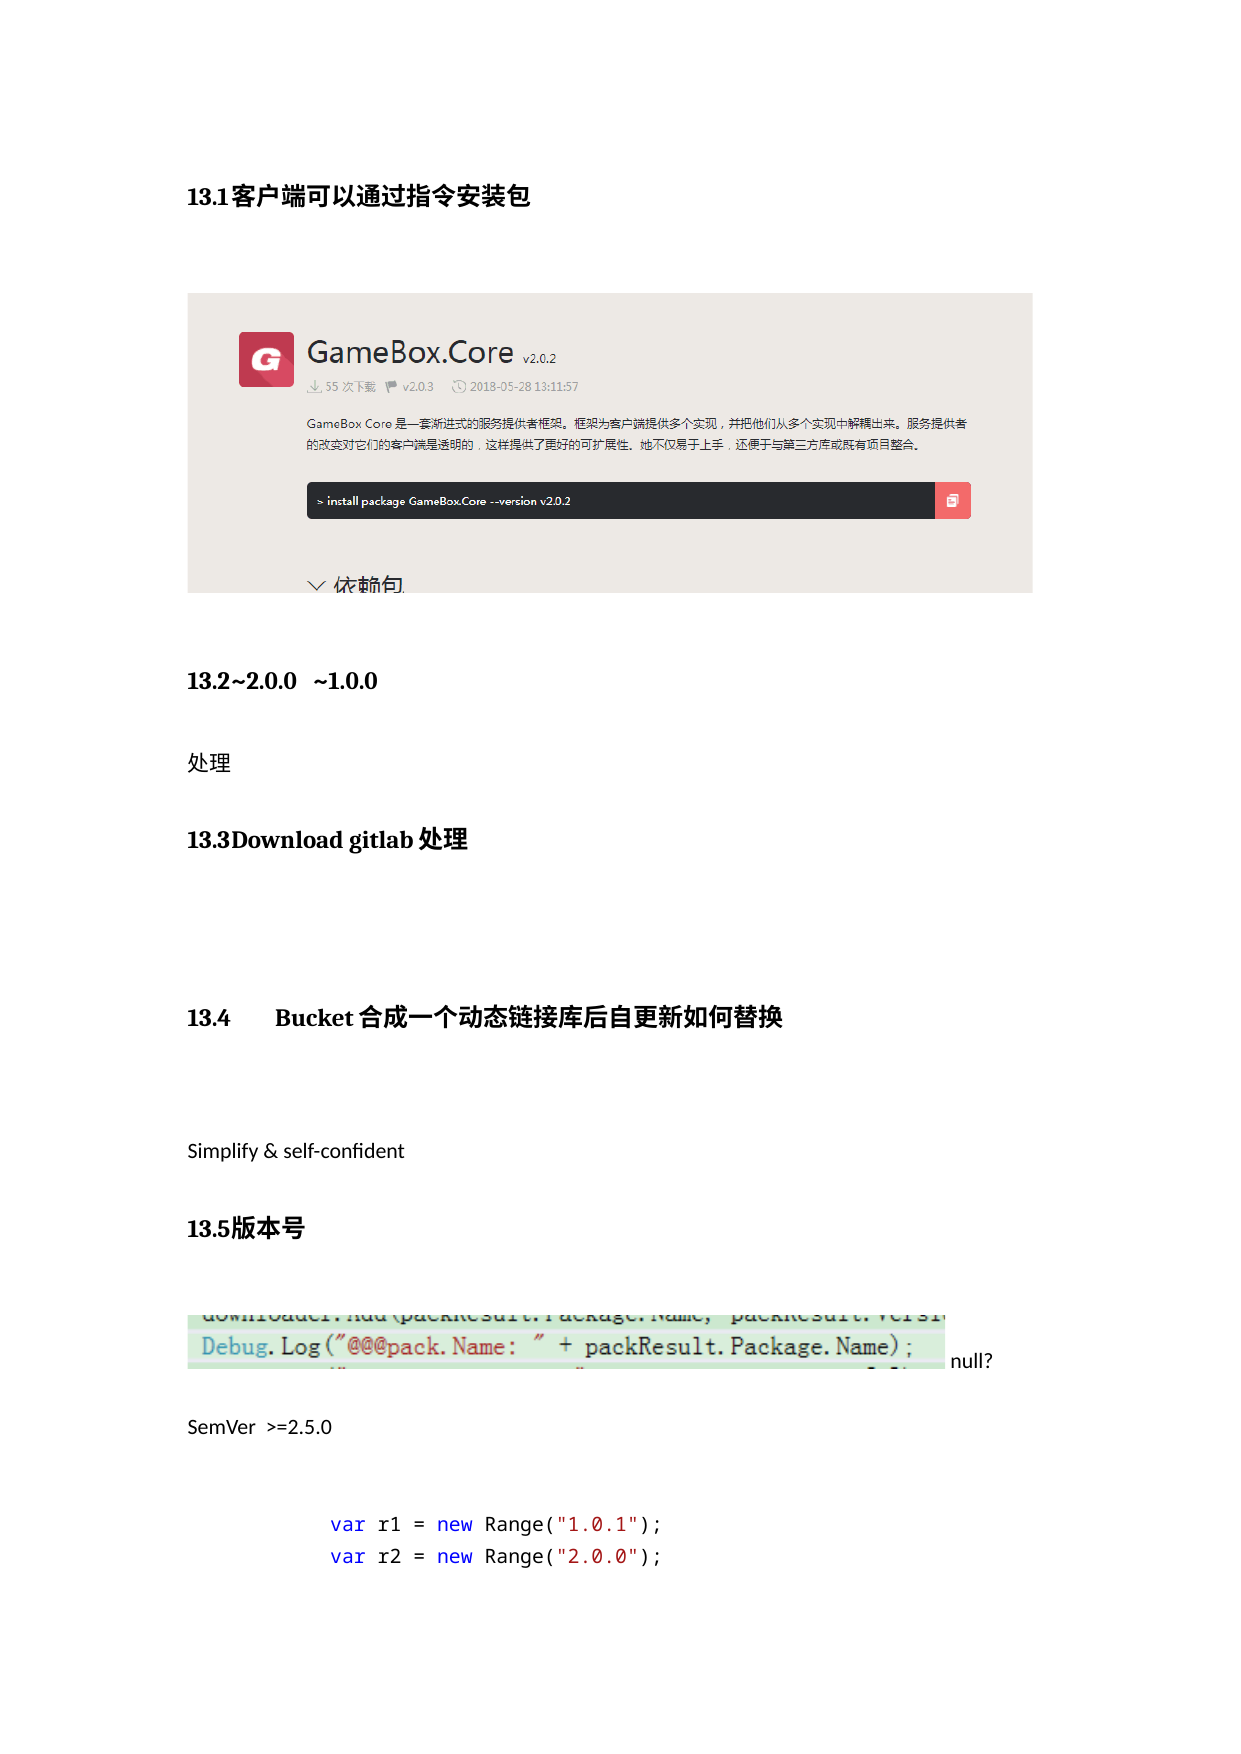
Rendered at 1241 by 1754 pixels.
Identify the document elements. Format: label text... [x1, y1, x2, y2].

picture [187, 293, 1033, 593]
text Simplify & self-confident [187, 1134, 1053, 1167]
text var r2 = new Range("2.0.0"); [187, 1540, 1053, 1572]
picture [187, 1315, 946, 1369]
text var r1 = new Range("1.0.1"); [187, 1507, 1053, 1540]
subtitle 客户端可以通过指令安装包 [187, 162, 1053, 227]
text SemVer >=2.5.0 [187, 1410, 1053, 1442]
subtitle ~2.0.0 ~1.0.0 [187, 665, 1053, 698]
subtitle 版本号 [187, 1194, 1053, 1259]
subtitle Bucket合成一个动态链接库后自更新如何替换 [187, 983, 1053, 1048]
text 处理 [187, 746, 1053, 778]
subtitle Download gitlab处理 [187, 805, 1053, 870]
